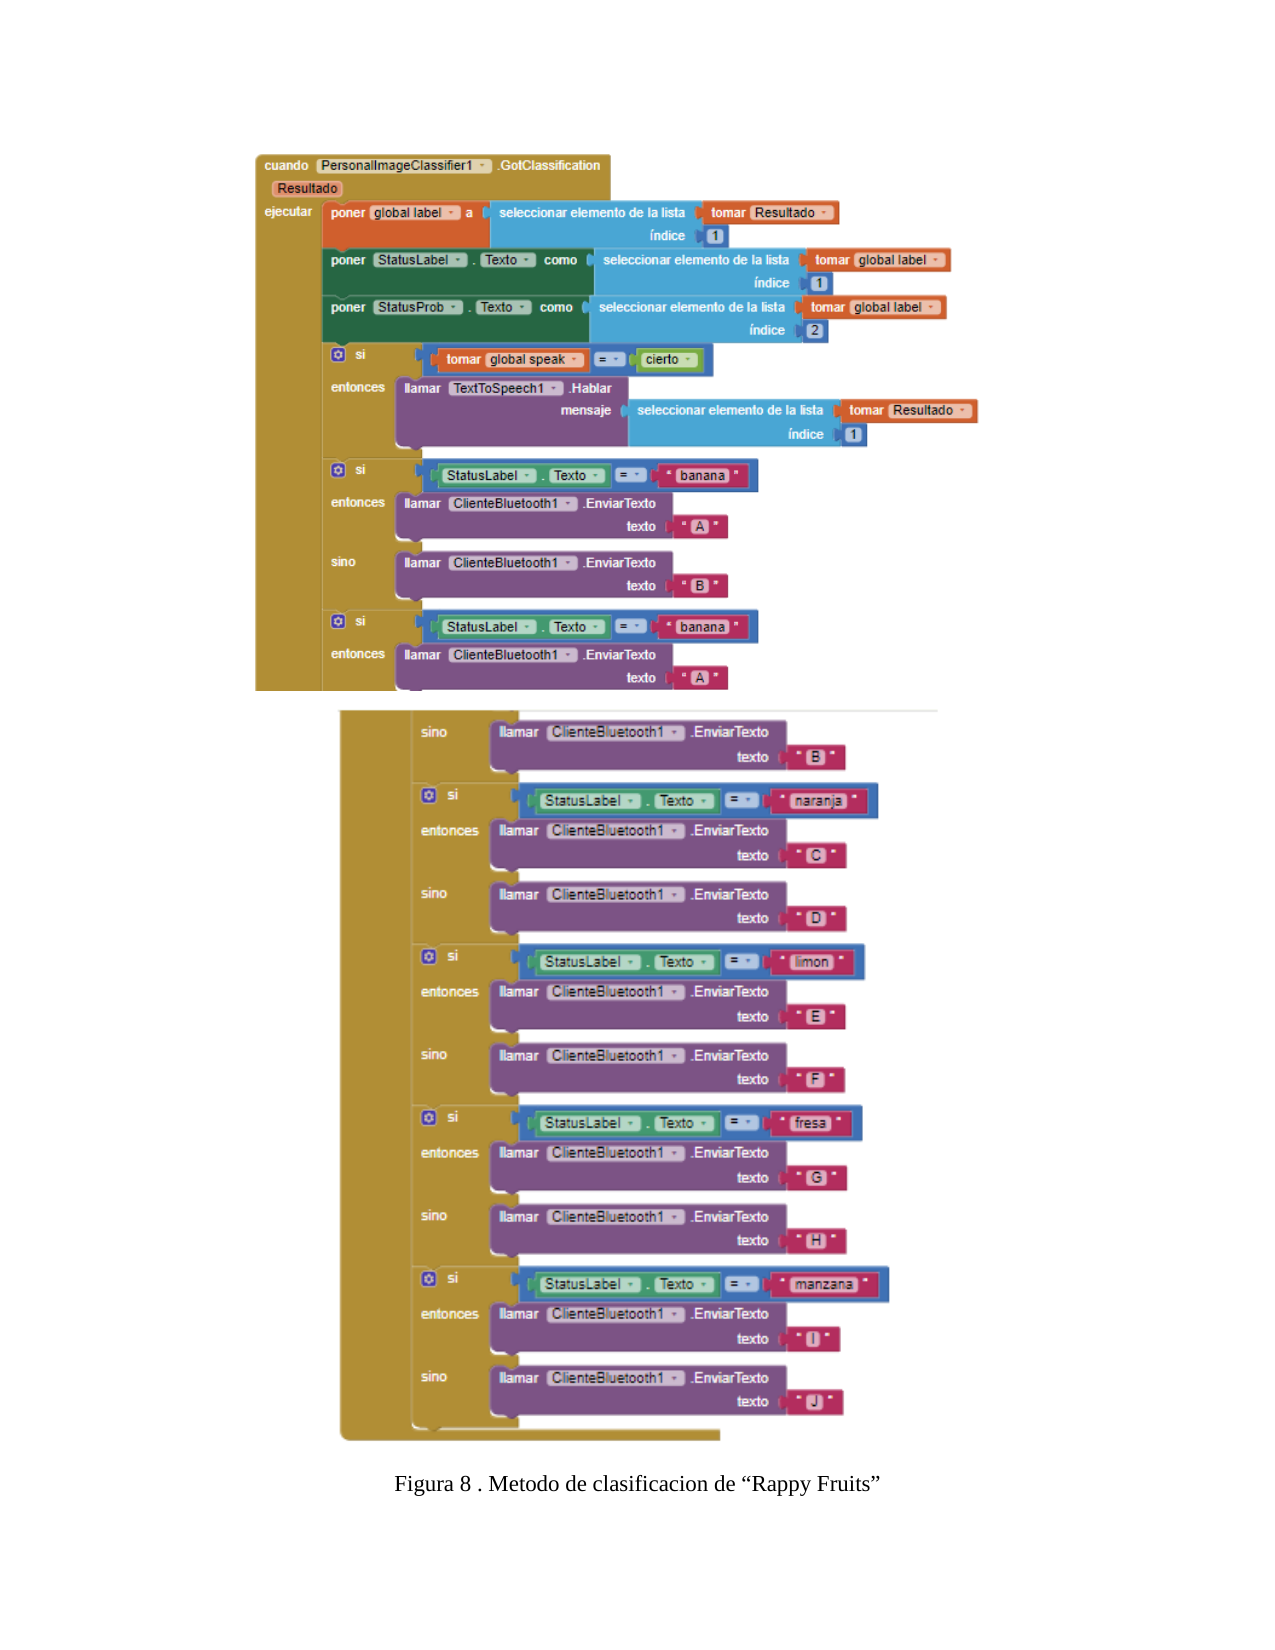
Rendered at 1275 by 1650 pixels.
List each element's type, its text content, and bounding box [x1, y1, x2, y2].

picture [337, 709, 938, 1452]
picture [242, 147, 1033, 691]
text Figura 8 . Metodo de clasificacion de “Rappy Fruits” [177, 1470, 1098, 1497]
